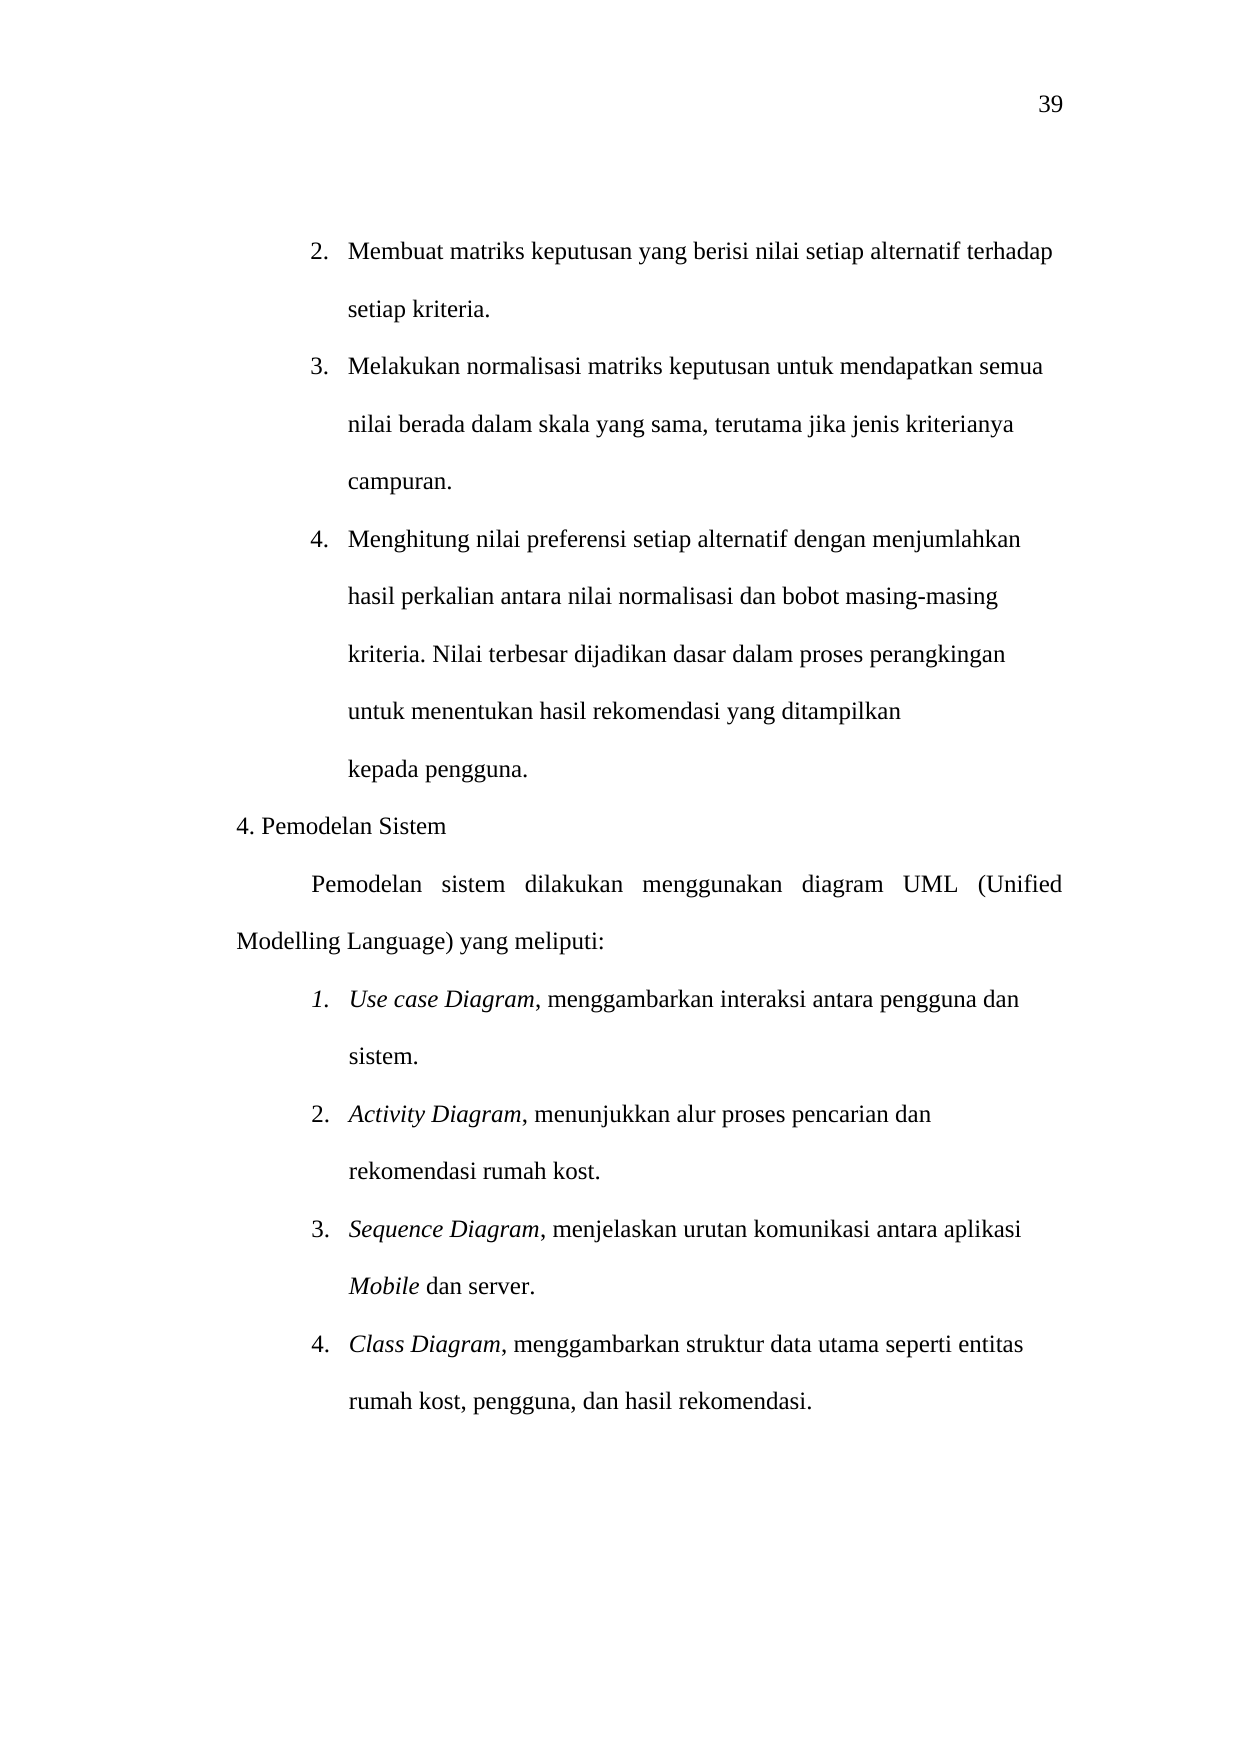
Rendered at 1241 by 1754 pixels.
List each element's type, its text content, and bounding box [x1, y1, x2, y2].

text 4. Pemodelan Sistem [236, 811, 1063, 840]
text Pemodelan sistem dilakukan menggunakan diagram UML (Unified Modelling Language) yang meliputi: [236, 869, 1063, 955]
list Use case Diagram, menggambarkan interaksi antara pengguna dan sistem. [311, 984, 1063, 1070]
list Melakukan normalisasi matriks keputusan untuk mendapatkan semua nilai berada dalam skala yang sama, terutama jika jenis kriterianya campuran. [310, 351, 1063, 495]
list Sequence Diagram, menjelaskan urutan komunikasi antara aplikasi Mobile dan server. [311, 1214, 1063, 1300]
list Membuat matriks keputusan yang berisi nilai setiap alternatif terhadap setiap kriteria. [310, 236, 1063, 322]
list Class Diagram, menggambarkan struktur data utama seperti entitas rumah kost, pengguna, dan hasil rekomendasi. [311, 1329, 1063, 1415]
list Menghitung nilai preferensi setiap alternatif dengan menjumlahkan hasil perkalian antara nilai normalisasi dan bobot masing-masing kriteria. Nilai terbesar dijadikan dasar dalam proses perangkingan untuk menentukan hasil rekomendasi yang ditampilkan kepada pengguna. [310, 524, 1063, 782]
list Activity Diagram, menunjukkan alur proses pencarian dan rekomendasi rumah kost. [311, 1099, 1063, 1185]
